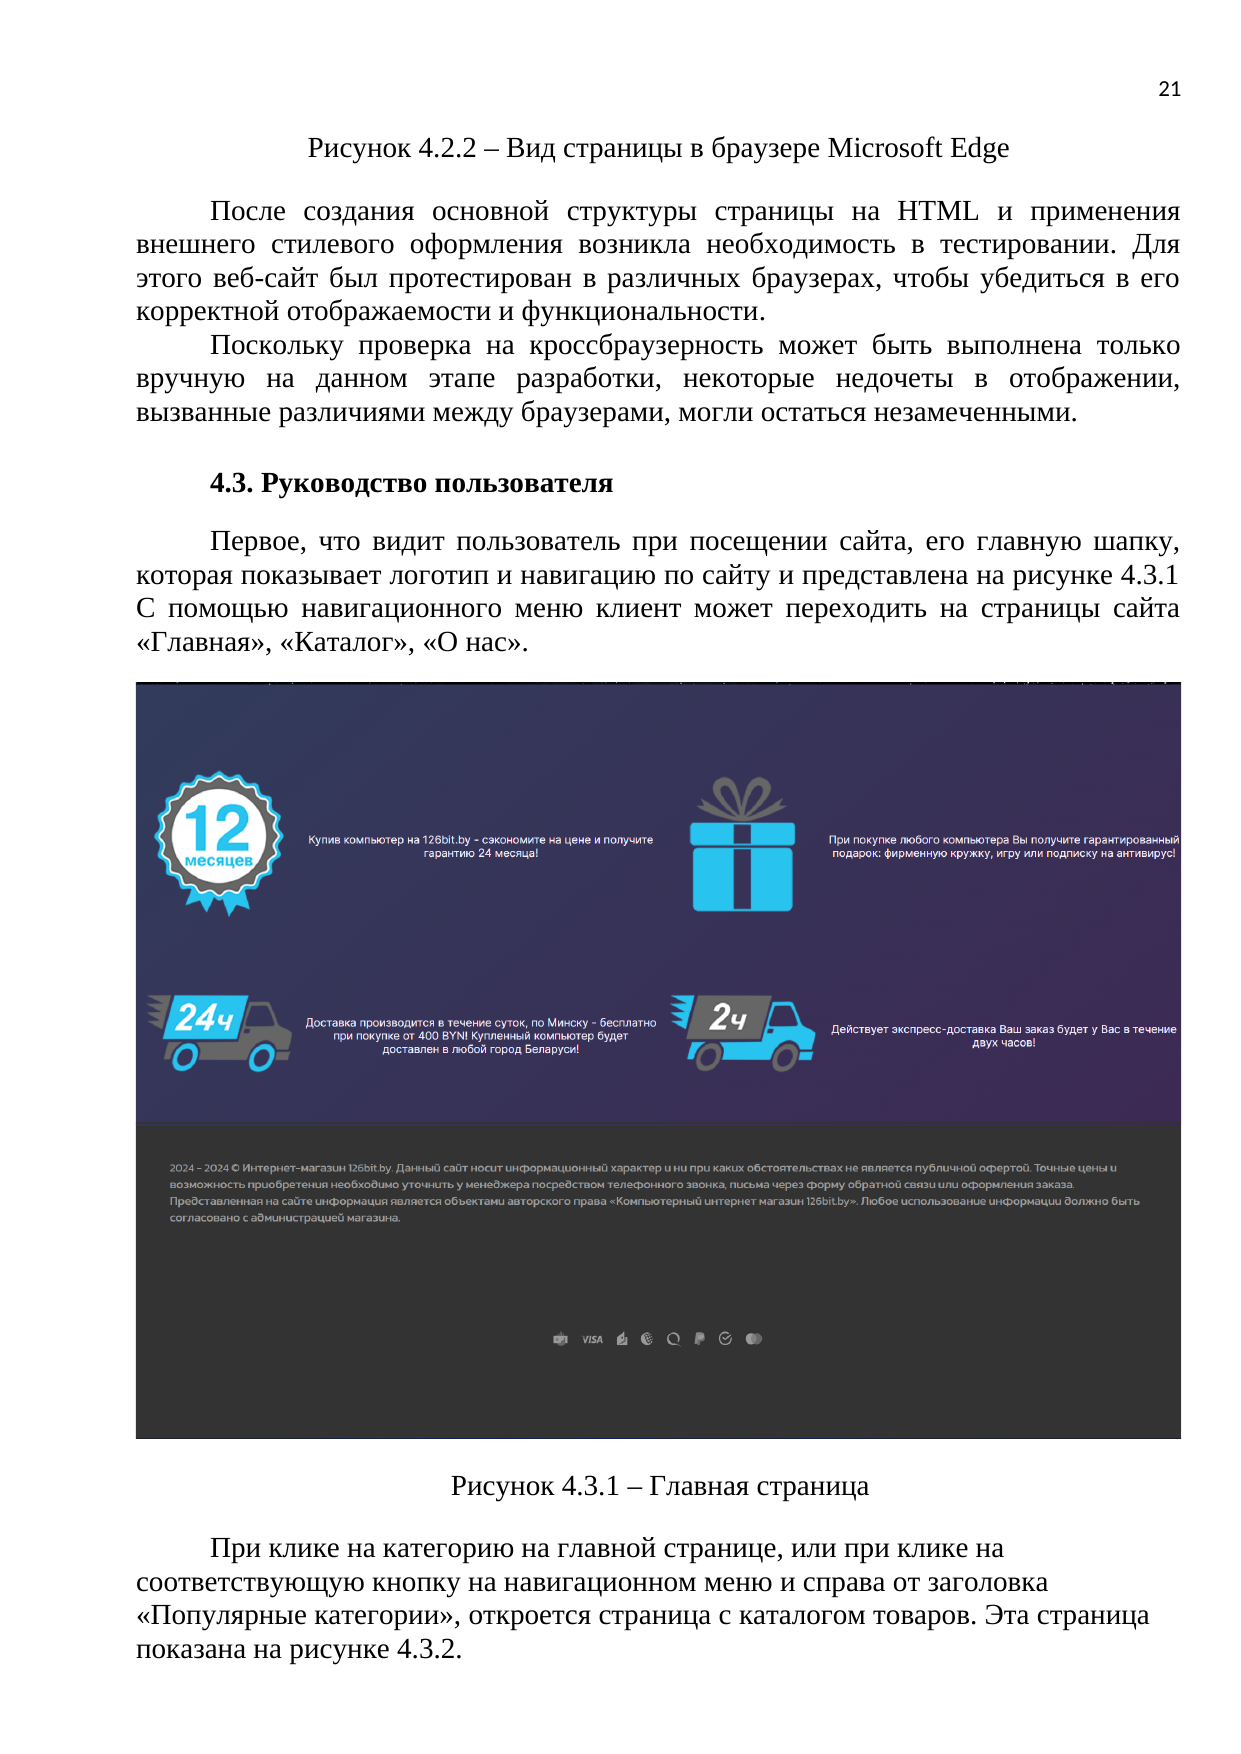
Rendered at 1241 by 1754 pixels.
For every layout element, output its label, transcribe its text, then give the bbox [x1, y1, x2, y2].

text 4.3. Руководство пользователя [136, 465, 1181, 498]
text Рисунок 4.2.2 – Вид страницы в браузере Microsoft Edge [136, 130, 1181, 163]
text Рисунок 4.3.1 – Главная страница [62, 1468, 1184, 1501]
text После создания основной структуры страницы на HTML и применения внешнего стилевого оформления возникла необходимость в тестировании. Для этого веб-сайт был протестирован в различных браузерах, чтобы убедиться в его корректной отображаемости и функциональности. [136, 193, 1181, 327]
text Первое, что видит пользователь при посещении сайта, его главную шапку, которая показывает логотип и навигацию по сайту и представлена на рисунке 4.3.1 С помощью навигационного меню клиент может переходить на страницы сайта «Главная», «Каталог», «О нас». [136, 523, 1181, 658]
picture [135, 682, 1182, 1439]
text Поскольку проверка на кроссбраузерность может быть выполнена только вручную на данном этапе разработки, некоторые недочеты в отображении, вызванные различиями между браузерами, могли остаться незамеченными. [136, 327, 1181, 427]
text При клике на категорию на главной странице, или при клике на соответствующую кнопку на навигационном меню и справа от заголовка «Популярные категории», откроется страница с каталогом товаров. Эта страница показана на рисунке 4.3.2. [136, 1530, 1181, 1664]
